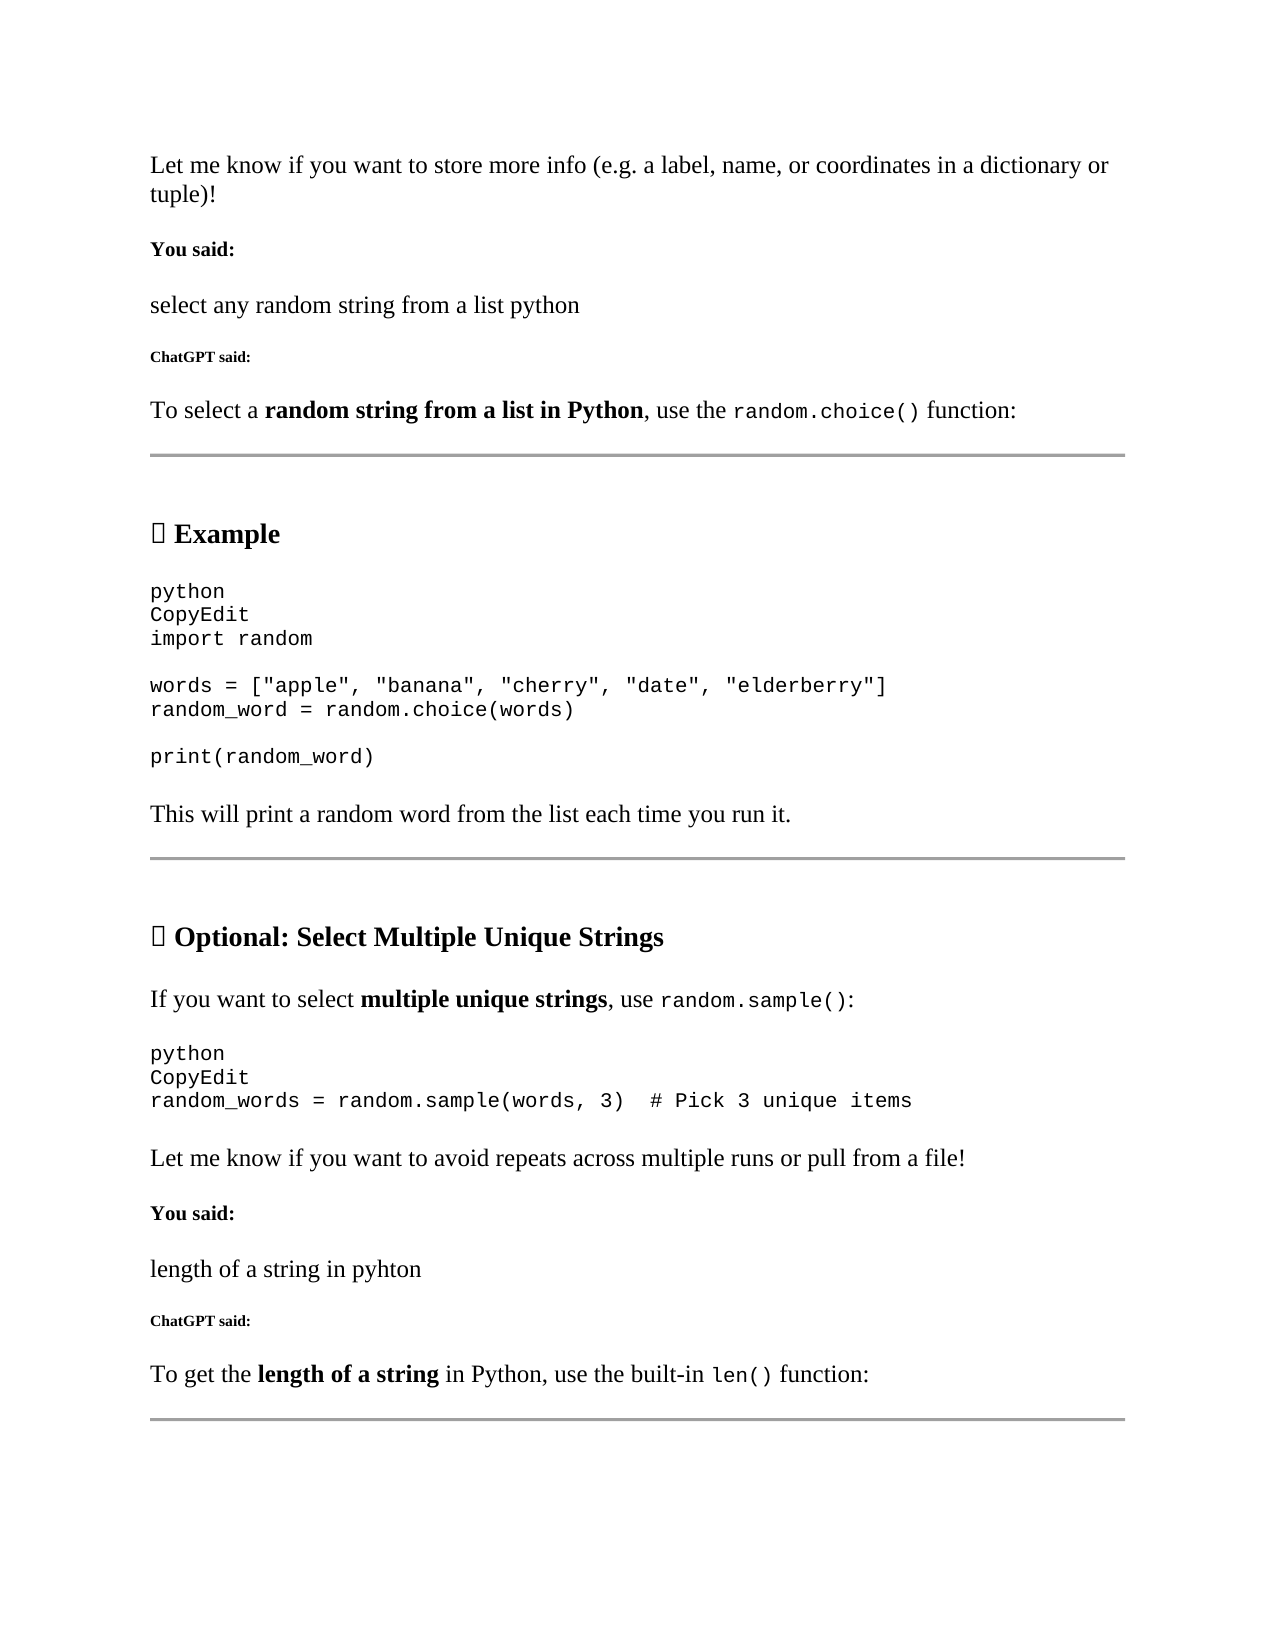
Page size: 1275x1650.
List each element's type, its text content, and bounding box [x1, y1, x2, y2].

text length of a string in pyhton [150, 1254, 1125, 1283]
text This will print a random word from the list each time you run it. [150, 799, 1125, 828]
text To select a random string from a list in Python, use the random.choice() function: [150, 395, 1125, 424]
text If you want to select multiple unique strings, use random.sample(): [150, 984, 1125, 1014]
text CopyEdit [150, 1067, 1125, 1090]
text You said: [150, 1201, 1125, 1225]
text python [150, 581, 1125, 604]
text ChatGPT said: [150, 1312, 1125, 1330]
text ChatGPT said: [150, 348, 1125, 366]
text python [150, 1043, 1125, 1067]
text Let me know if you want to avoid repeats across multiple runs or pull from a file! [150, 1143, 1125, 1172]
text ✅ Example [150, 513, 1125, 552]
text 🔁 Optional: Select Multiple Unique Strings [150, 917, 1125, 955]
text words = ["apple", "banana", "cherry", "date", "elderberry"] [150, 675, 1125, 699]
text random_word = random.choice(words) [150, 699, 1125, 723]
text To get the length of a string in Python, use the built-in len() function: [150, 1359, 1125, 1389]
text CopyEdit [150, 604, 1125, 628]
text Let me know if you want to store more info (e.g. a label, name, or coordinates in a dictionary or tuple)! [150, 150, 1125, 207]
text You said: [150, 237, 1125, 261]
text random_words = random.sample(words, 3) # Pick 3 unique items [150, 1090, 1125, 1114]
text select any random string from a list python [150, 290, 1125, 319]
text import random [150, 628, 1125, 652]
text print(random_word) [150, 746, 1125, 770]
